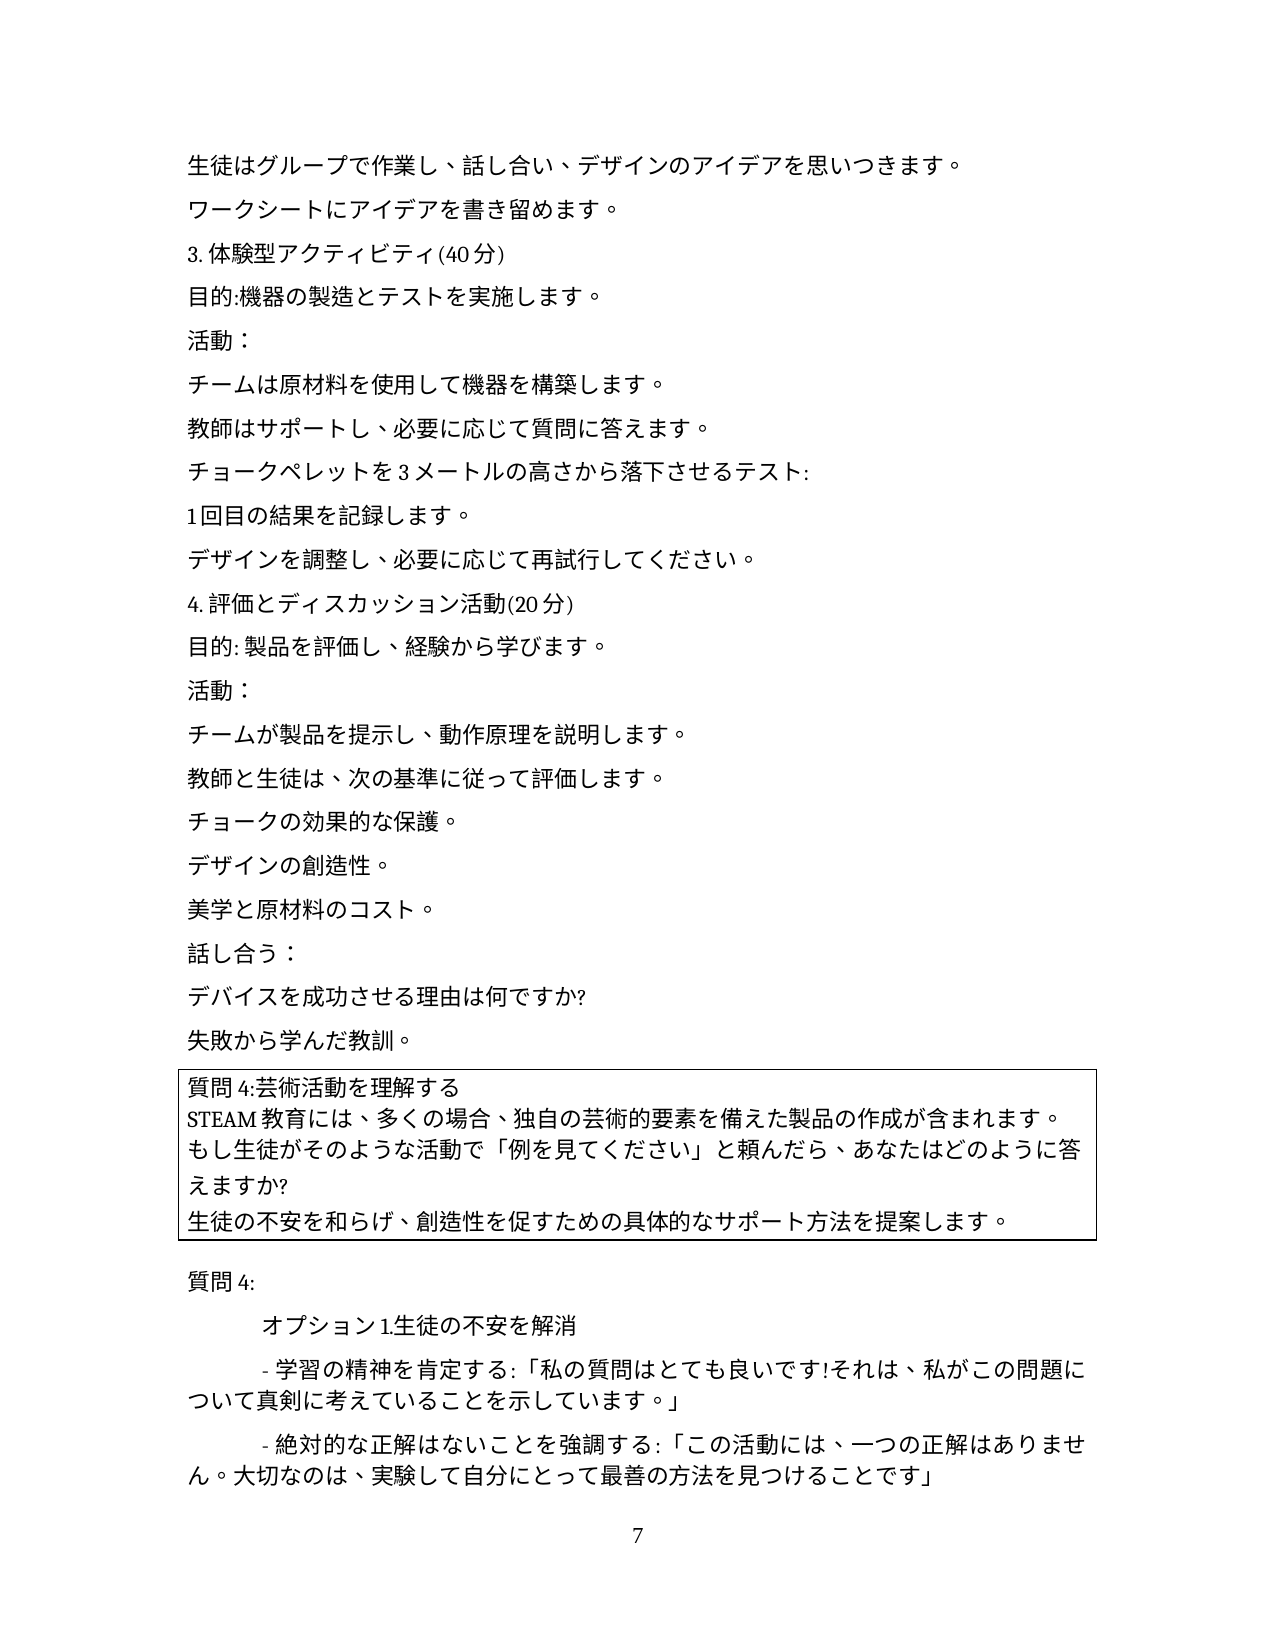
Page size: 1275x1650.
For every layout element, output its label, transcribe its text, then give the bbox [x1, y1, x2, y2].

text ワークシートにアイデアを書き留めます。 [187, 194, 1087, 225]
text 1回目の結果を記録します。 [187, 500, 1087, 531]
text 目的: 製品を評価し、経験から学びます。 [187, 631, 1087, 662]
text 3. 体験型アクティビティ(40分) [187, 237, 1087, 269]
text デザインの創造性。 [187, 850, 1087, 881]
text チームが製品を提示し、動作原理を説明します。 [187, 719, 1087, 750]
text 失敗から学んだ教訓。 [187, 1025, 1087, 1056]
text 質問4: [187, 1266, 1087, 1297]
text チョークペレットを3メートルの高さから落下させるテスト: [187, 456, 1087, 487]
text 美学と原材料のコスト。 [187, 894, 1087, 925]
text 4. 評価とディスカッション活動(20分) [187, 587, 1087, 619]
text デバイスを成功させる理由は何ですか? [187, 981, 1087, 1012]
text - 絶対的な正解はないことを強調する:「この活動には、一つの正解はありません。大切なのは、実験して自分にとって最善の方法を見つけることです」 [187, 1429, 1087, 1491]
text オプション1.生徒の不安を解消 [187, 1310, 1087, 1341]
text もし生徒がそのような活動で「例を見てください」と頼んだら、あなたはどのように答えますか? 生徒の不安を和らげ、創造性を促すための具体的なサポート方法を提案します。 [179, 1131, 1096, 1239]
text 質問4:芸術活動を理解する STEAM教育には、多くの場合、独自の芸術的要素を備えた製品の作成が含まれます。 [179, 1070, 1096, 1131]
text チームは原材料を使用して機器を構築します。 [187, 369, 1087, 400]
text 教師はサポートし、必要に応じて質問に答えます。 [187, 412, 1087, 444]
text デザインを調整し、必要に応じて再試行してください。 [187, 544, 1087, 575]
text - 学習の精神を肯定する:「私の質問はとても良いです!それは、私がこの問題について真剣に考えていることを示しています。」 [187, 1354, 1087, 1416]
text 活動： [187, 325, 1087, 356]
text 生徒はグループで作業し、話し合い、デザインのアイデアを思いつきます。 [187, 150, 1087, 181]
text 活動： [187, 675, 1087, 706]
text 話し合う： [187, 937, 1087, 969]
text 目的:機器の製造とテストを実施します。 [187, 281, 1087, 312]
text 教師と生徒は、次の基準に従って評価します。 [187, 762, 1087, 794]
text チョークの効果的な保護。 [187, 806, 1087, 837]
